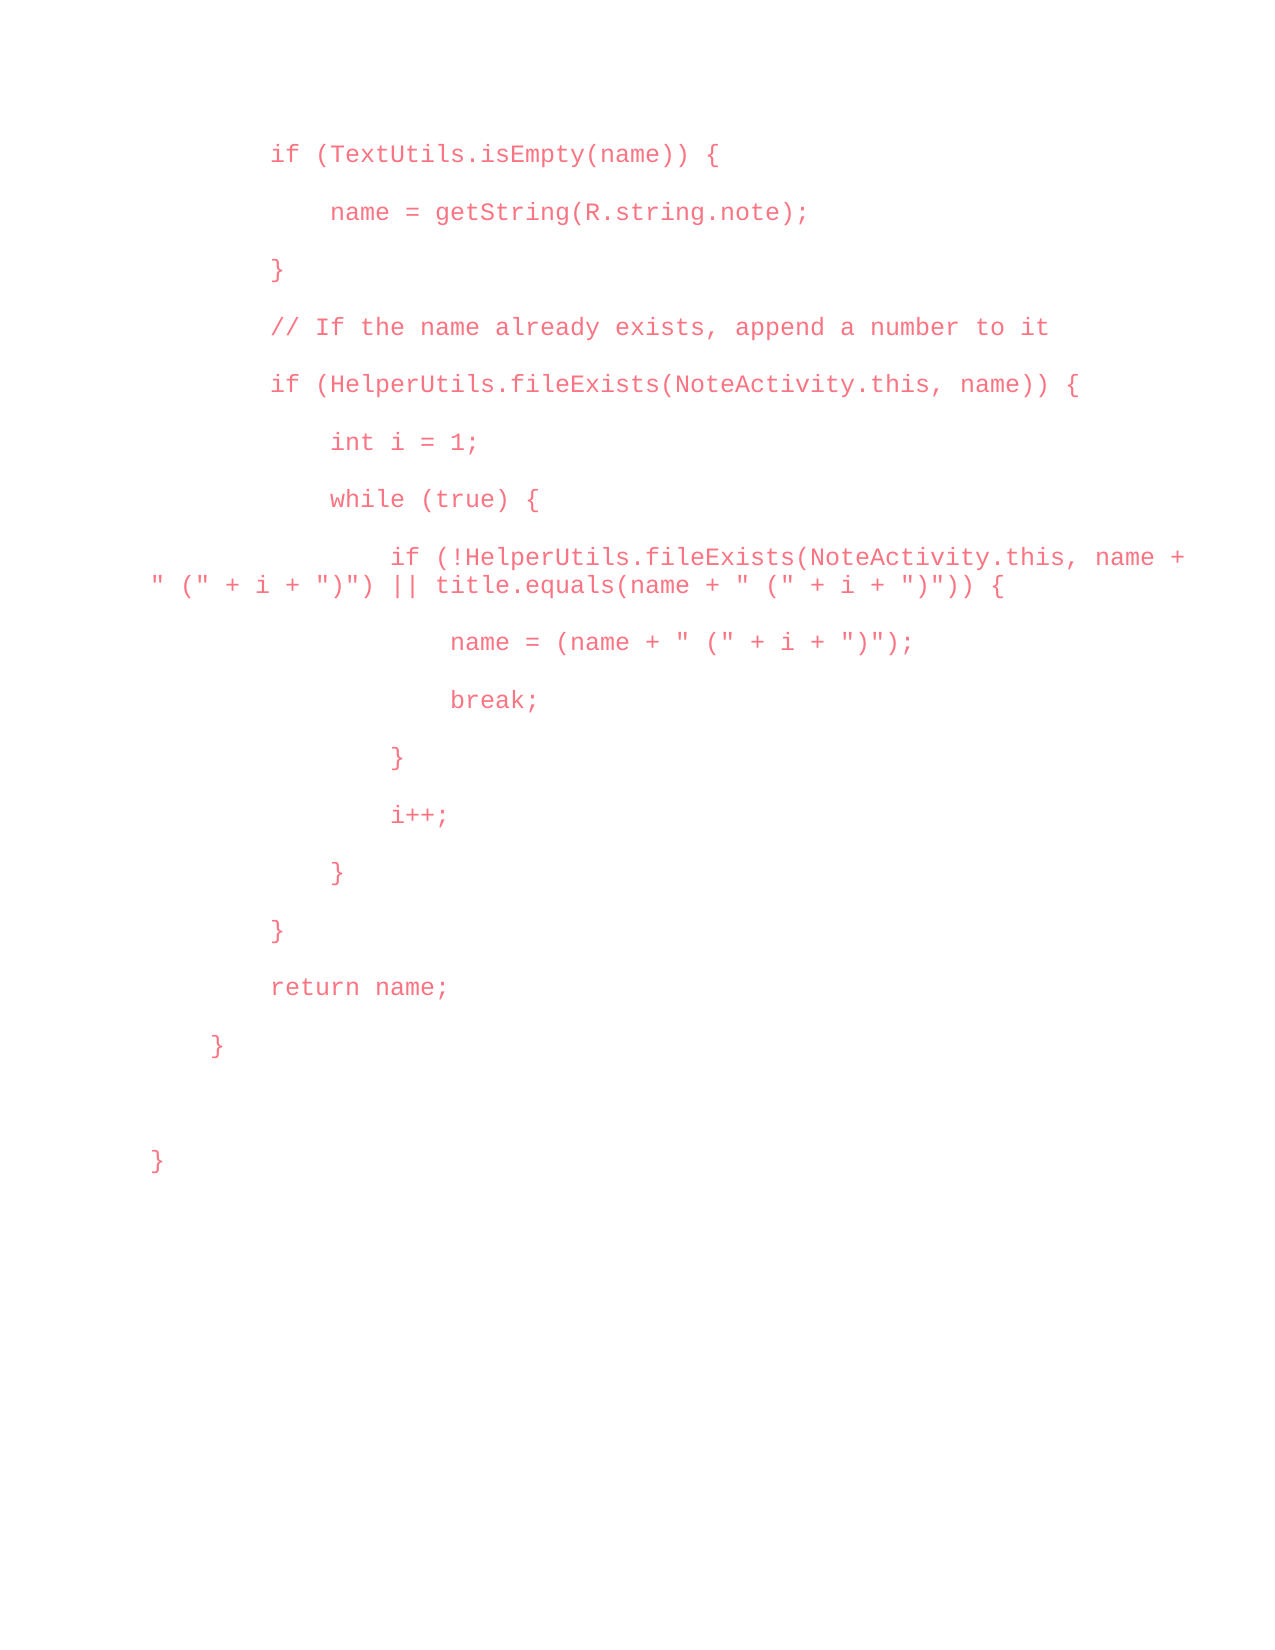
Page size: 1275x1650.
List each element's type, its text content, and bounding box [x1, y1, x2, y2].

text name = getString(R.string.note); [150, 199, 1214, 227]
text } [150, 745, 1214, 773]
text } [150, 860, 1214, 888]
text i++; [150, 802, 1214, 831]
text break; [150, 687, 1214, 716]
text // If the name already exists, append a number to it [150, 314, 1214, 342]
text if (HelperUtils.fileExists(NoteActivity.this, name)) { [150, 372, 1214, 400]
text if (TextUtils.isEmpty(name)) { [150, 142, 1214, 170]
text } [150, 257, 1214, 285]
text name = (name + " (" + i + ")"); [150, 630, 1214, 658]
text return name; [150, 975, 1214, 1003]
text } [150, 1147, 1214, 1176]
text while (true) { [150, 487, 1214, 515]
text } [150, 917, 1214, 946]
text if (!HelperUtils.fileExists(NoteActivity.this, name + " (" + i + ")") || title.equals(name + " (" + i + ")")) { [150, 544, 1214, 601]
text } [150, 1032, 1214, 1061]
text int i = 1; [150, 429, 1214, 457]
